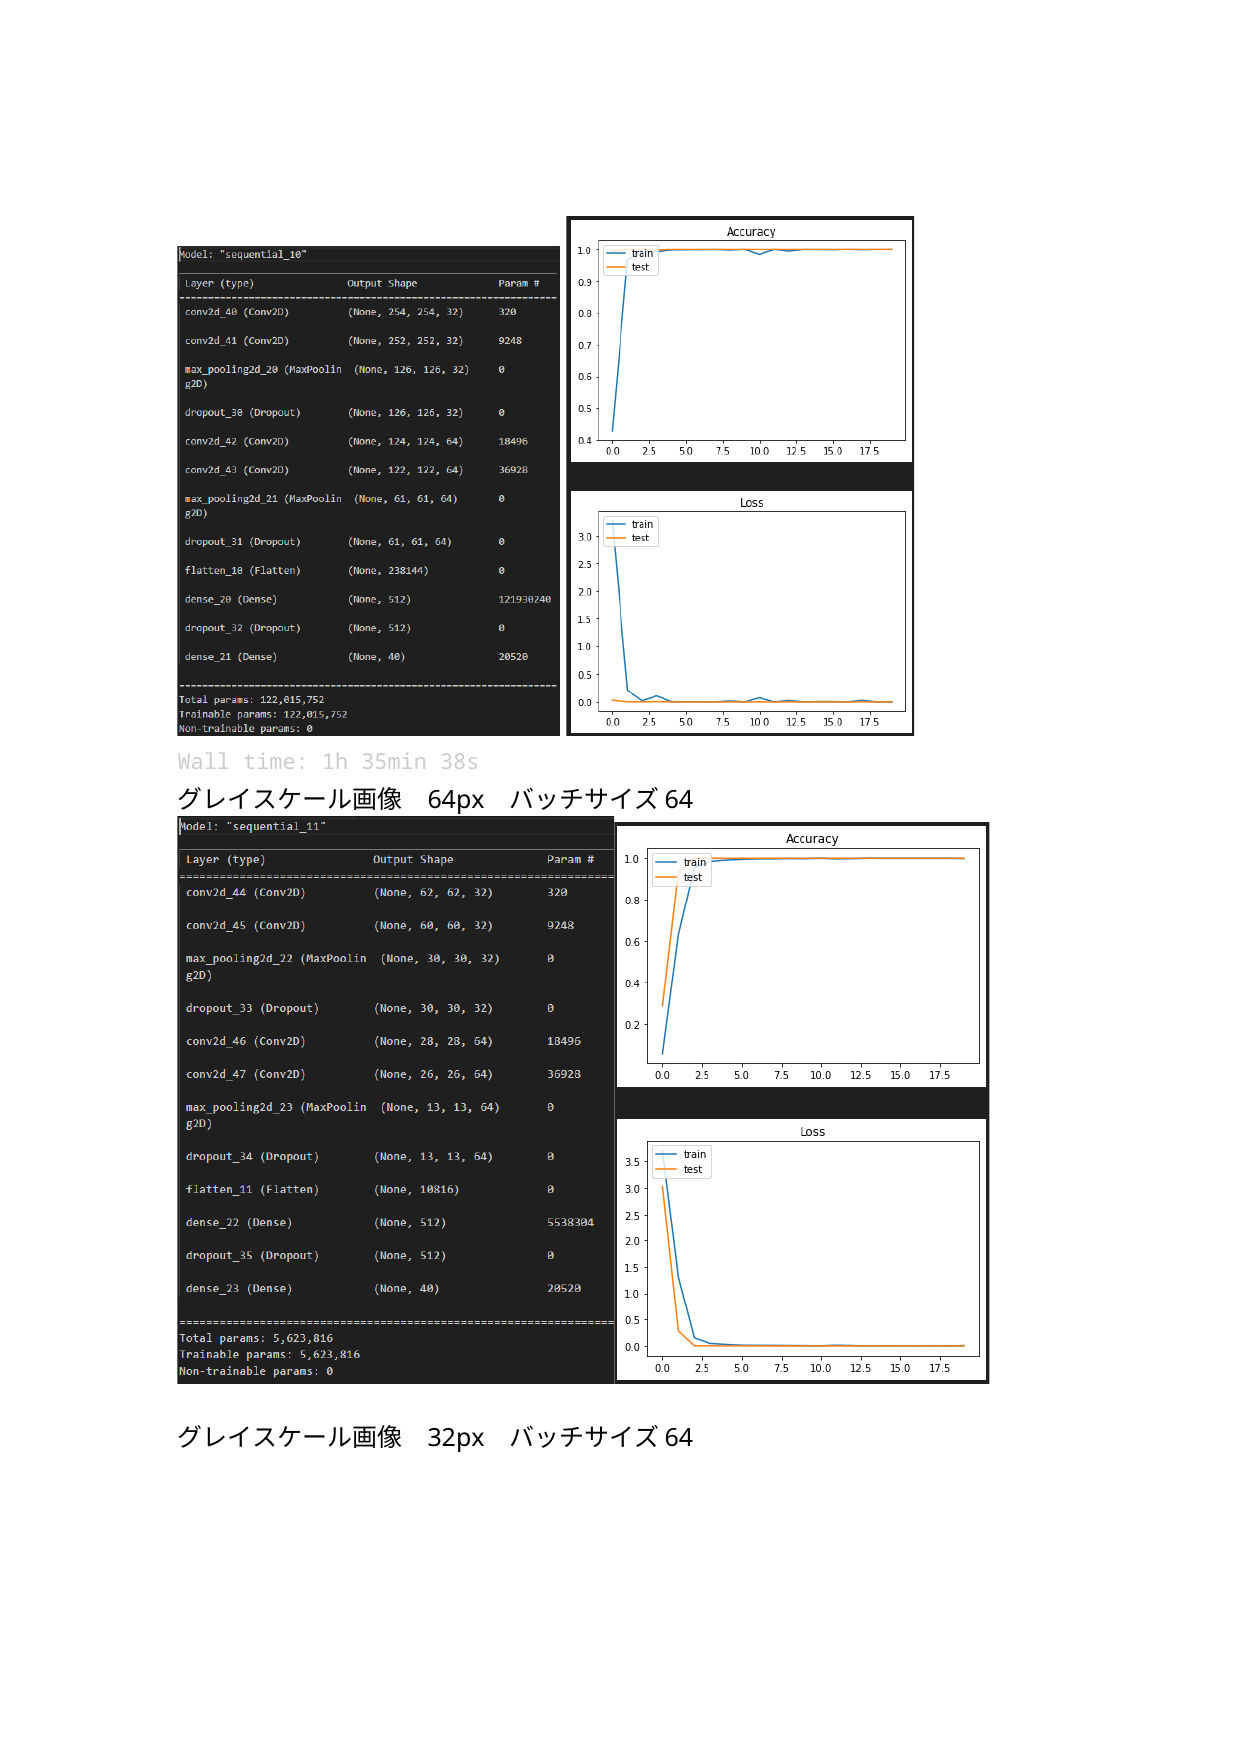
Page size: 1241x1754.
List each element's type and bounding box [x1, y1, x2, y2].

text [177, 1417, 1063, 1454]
picture [177, 816, 990, 1384]
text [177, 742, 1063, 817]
picture [566, 216, 915, 736]
picture [177, 246, 560, 736]
